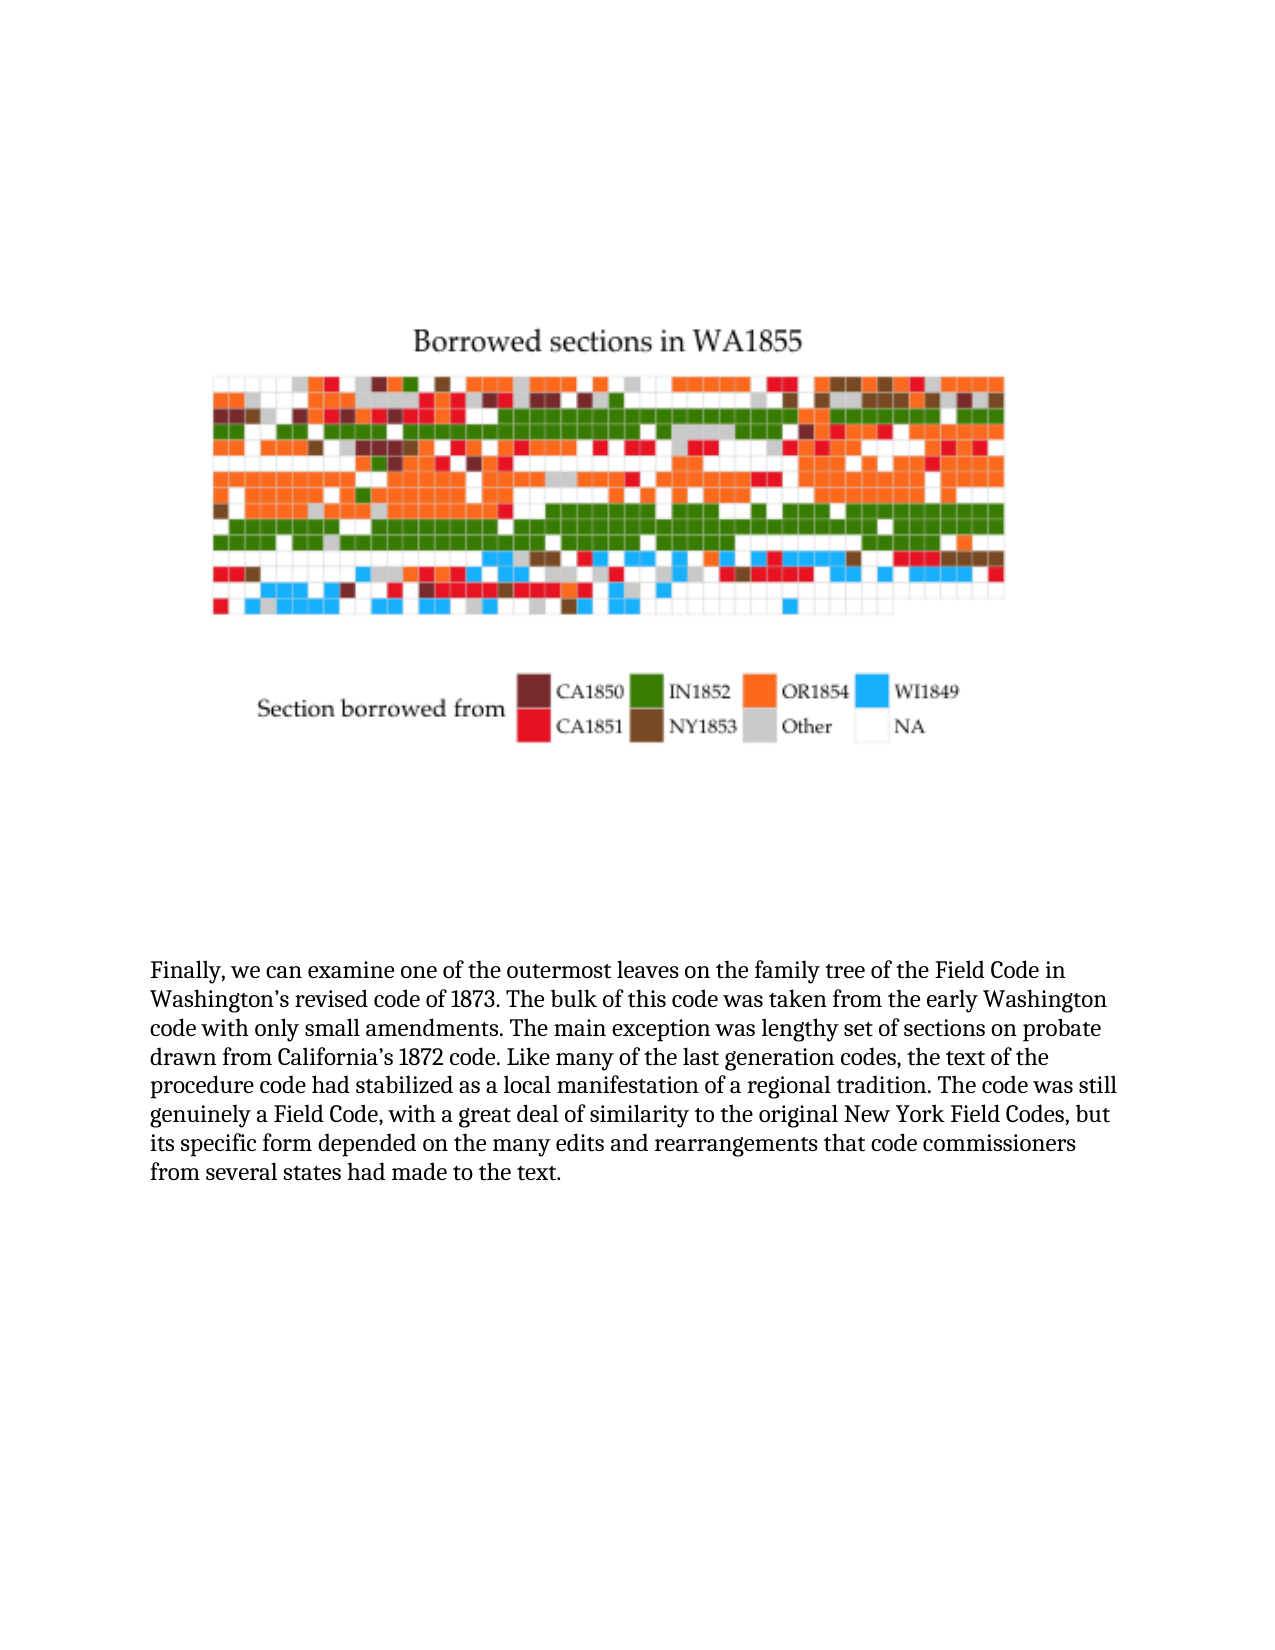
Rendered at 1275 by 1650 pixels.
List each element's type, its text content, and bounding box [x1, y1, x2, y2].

picture [168, 150, 1044, 938]
text Finally, we can examine one of the outermost leaves on the family tree of the Field Code in Washington’s revised code of 1873. The bulk of this code was taken from the early Washington code with only small amendments. The main exception was lengthy set of sections on probate drawn from California’s 1872 code. Like many of the last generation codes, the text of the procedure code had stabilized as a local manifestation of a regional tradition. The code was still genuinely a Field Code, with a great deal of similarity to the original New York Field Codes, but its specific form depended on the many edits and rearrangements that code commissioners from several states had made to the text. [150, 956, 1125, 1186]
